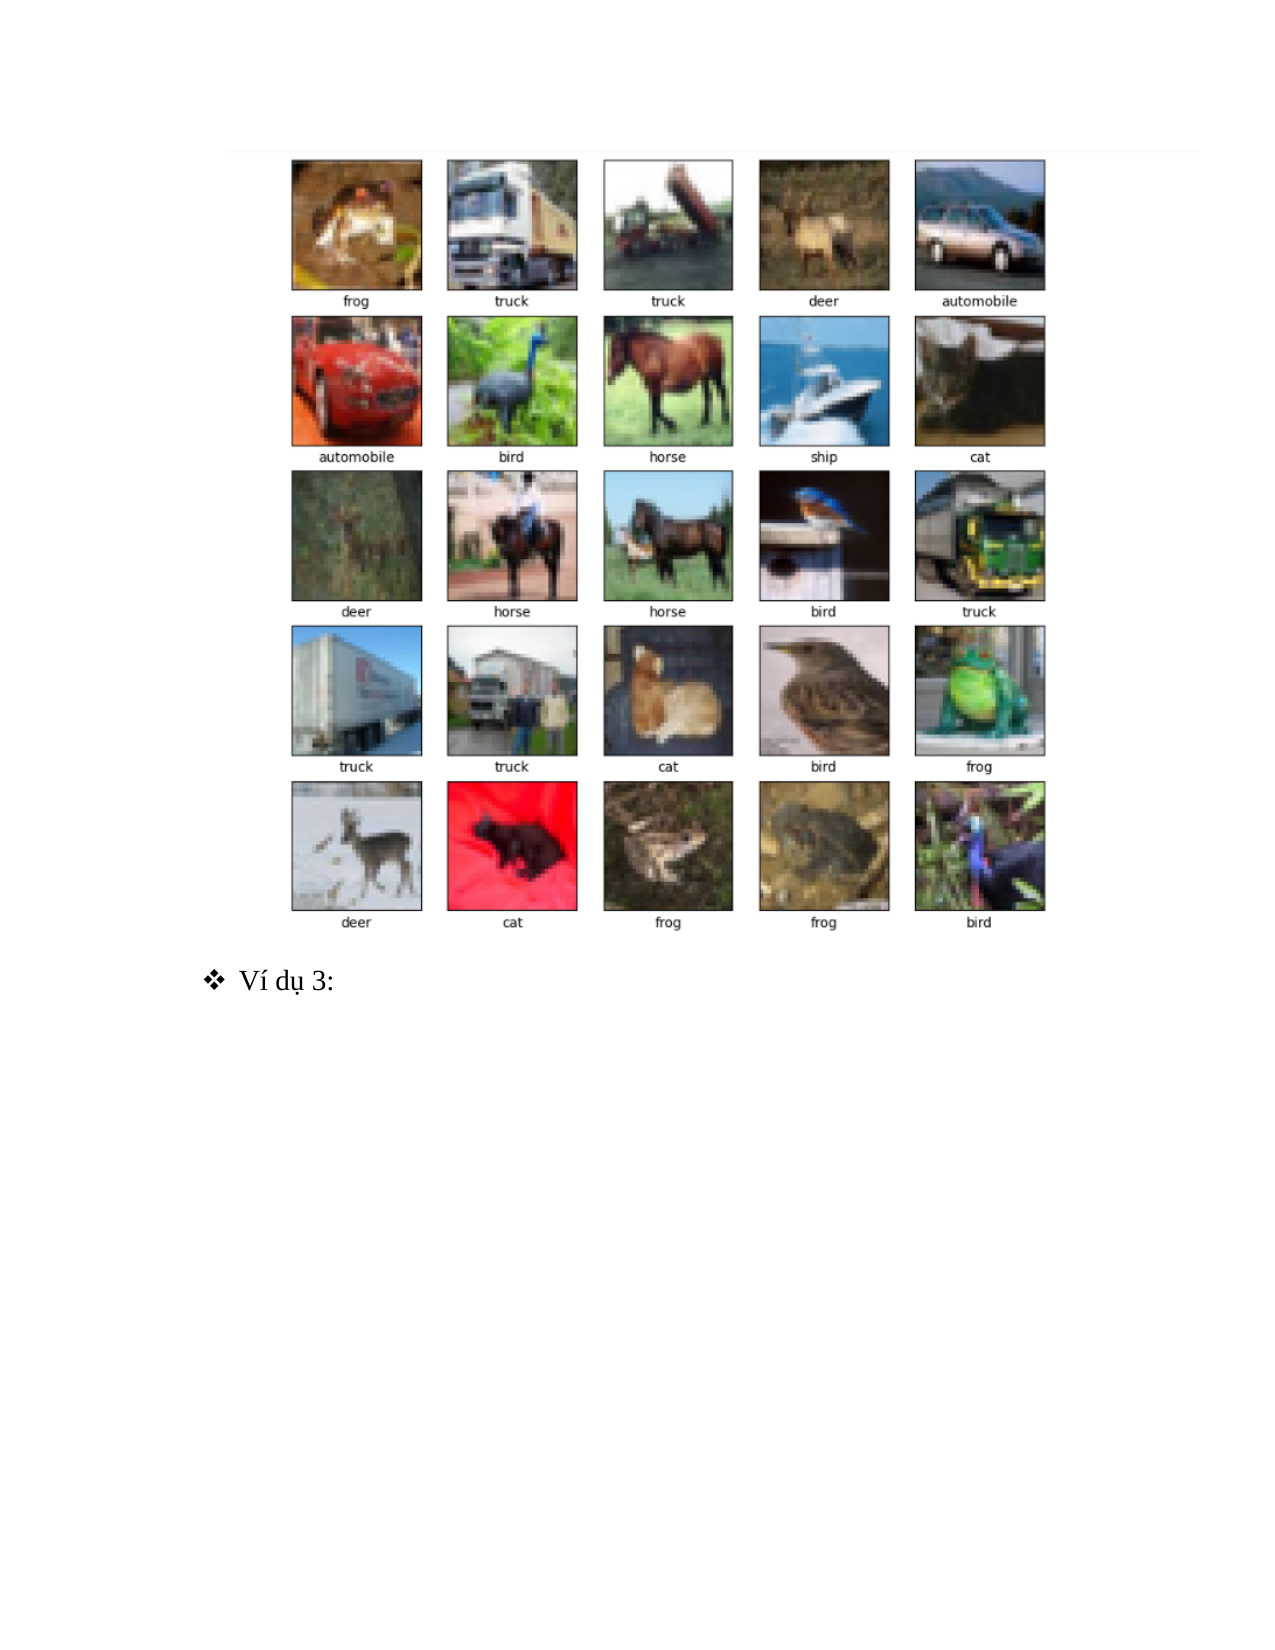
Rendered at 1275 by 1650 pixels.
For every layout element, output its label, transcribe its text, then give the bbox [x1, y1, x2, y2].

list Ví dụ 3: [201, 963, 1125, 997]
picture [225, 150, 1200, 945]
